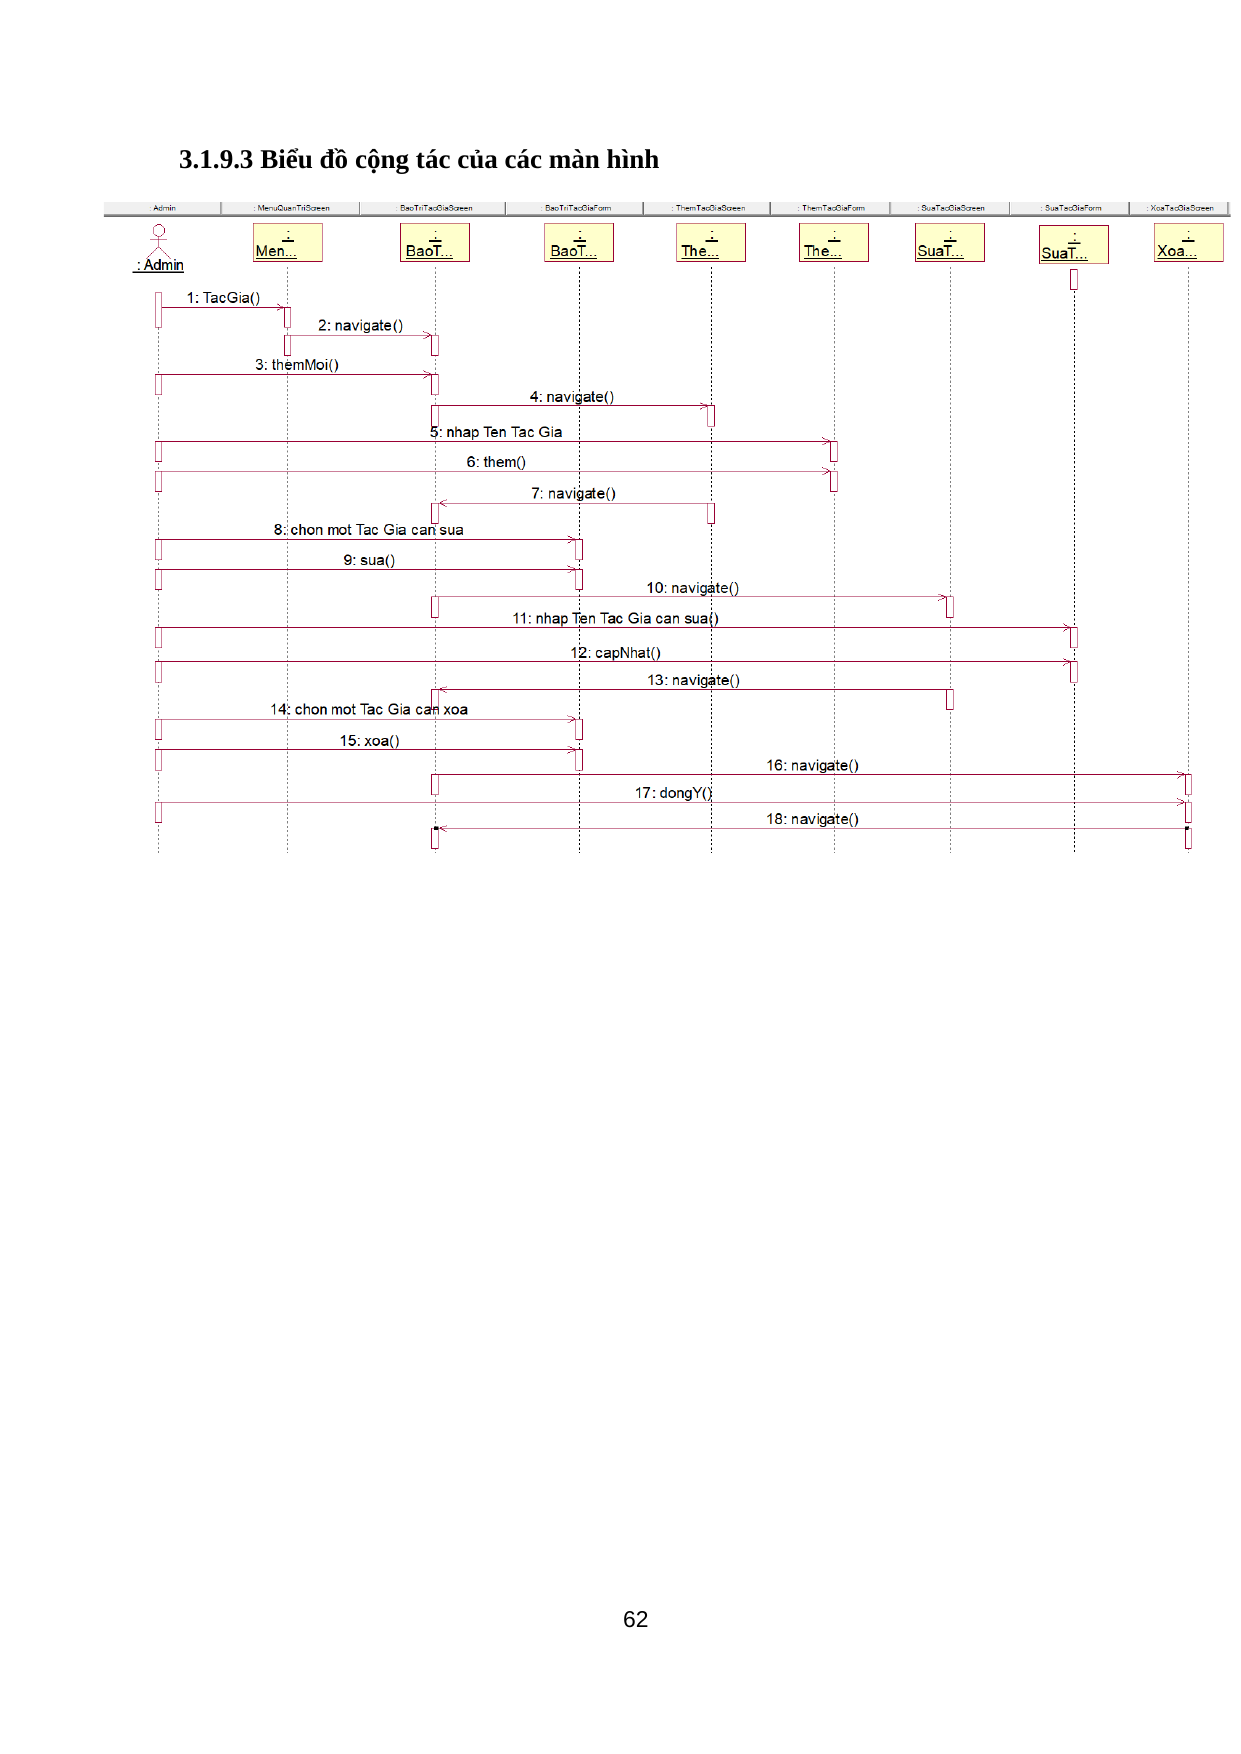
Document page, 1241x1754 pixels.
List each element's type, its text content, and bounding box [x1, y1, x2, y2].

subtitle 3.1.9.3 Biểu đồ cộng tác của các màn hình [104, 143, 1167, 174]
picture [103, 202, 1231, 853]
